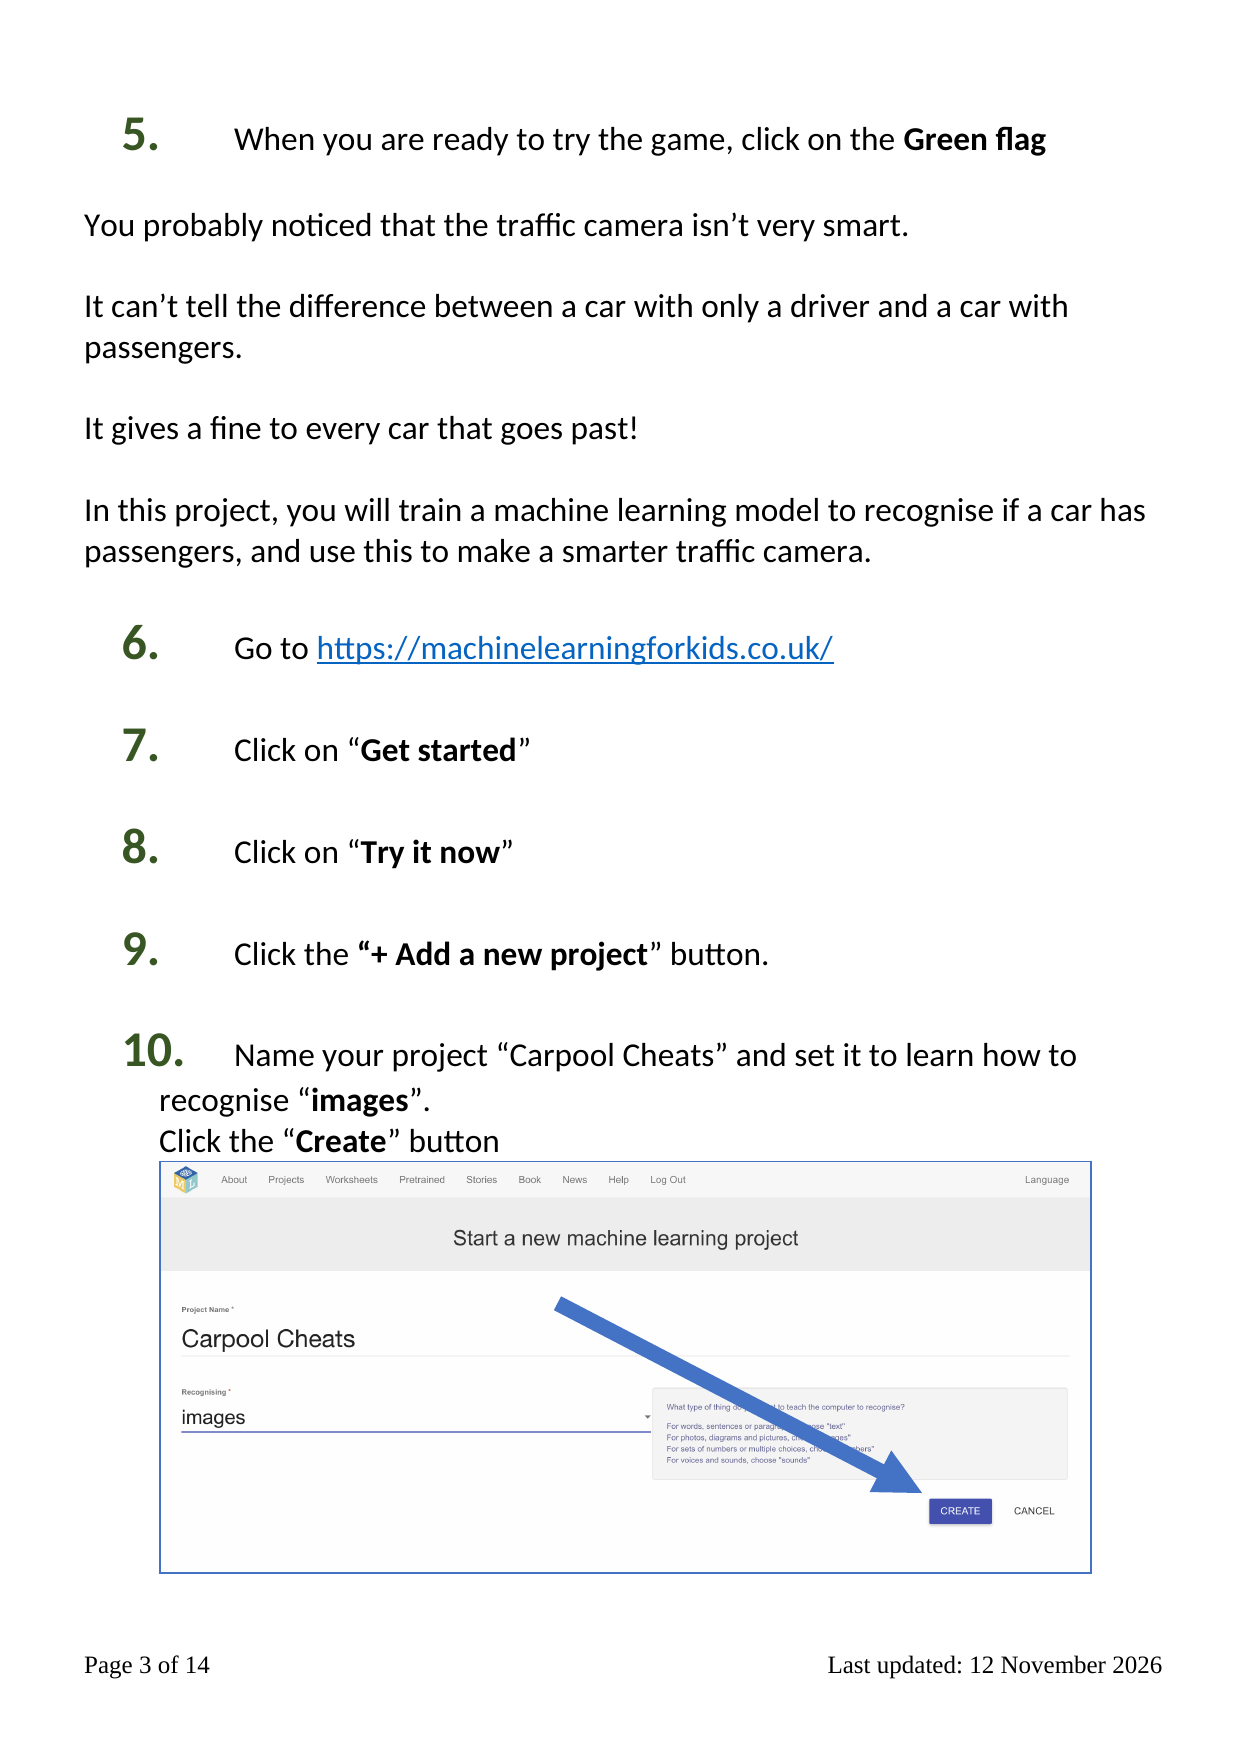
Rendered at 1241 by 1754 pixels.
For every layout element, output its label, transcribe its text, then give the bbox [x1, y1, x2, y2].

picture [161, 1162, 1090, 1572]
text It can’t tell the difference between a car with only a driver and a car with passengers. [84, 285, 1164, 367]
text It gives a fine to every car that goes past! [84, 407, 1164, 448]
list Go to https://machinelearningforkids.co.uk/ [121, 611, 1164, 672]
text In this project, you will train a machine learning model to recognise if a car has passengers, and use this to make a smarter traffic camera. [84, 489, 1164, 570]
list Click the “+ Add a new project” button. [121, 916, 1164, 977]
list Click on “Try it now” [121, 814, 1164, 876]
list Click on “Get started” [121, 713, 1164, 774]
list When you are ready to try the game, click on the Green flag [121, 102, 1164, 163]
text You probably noticed that the traffic camera isn’t very smart. [84, 204, 1164, 244]
